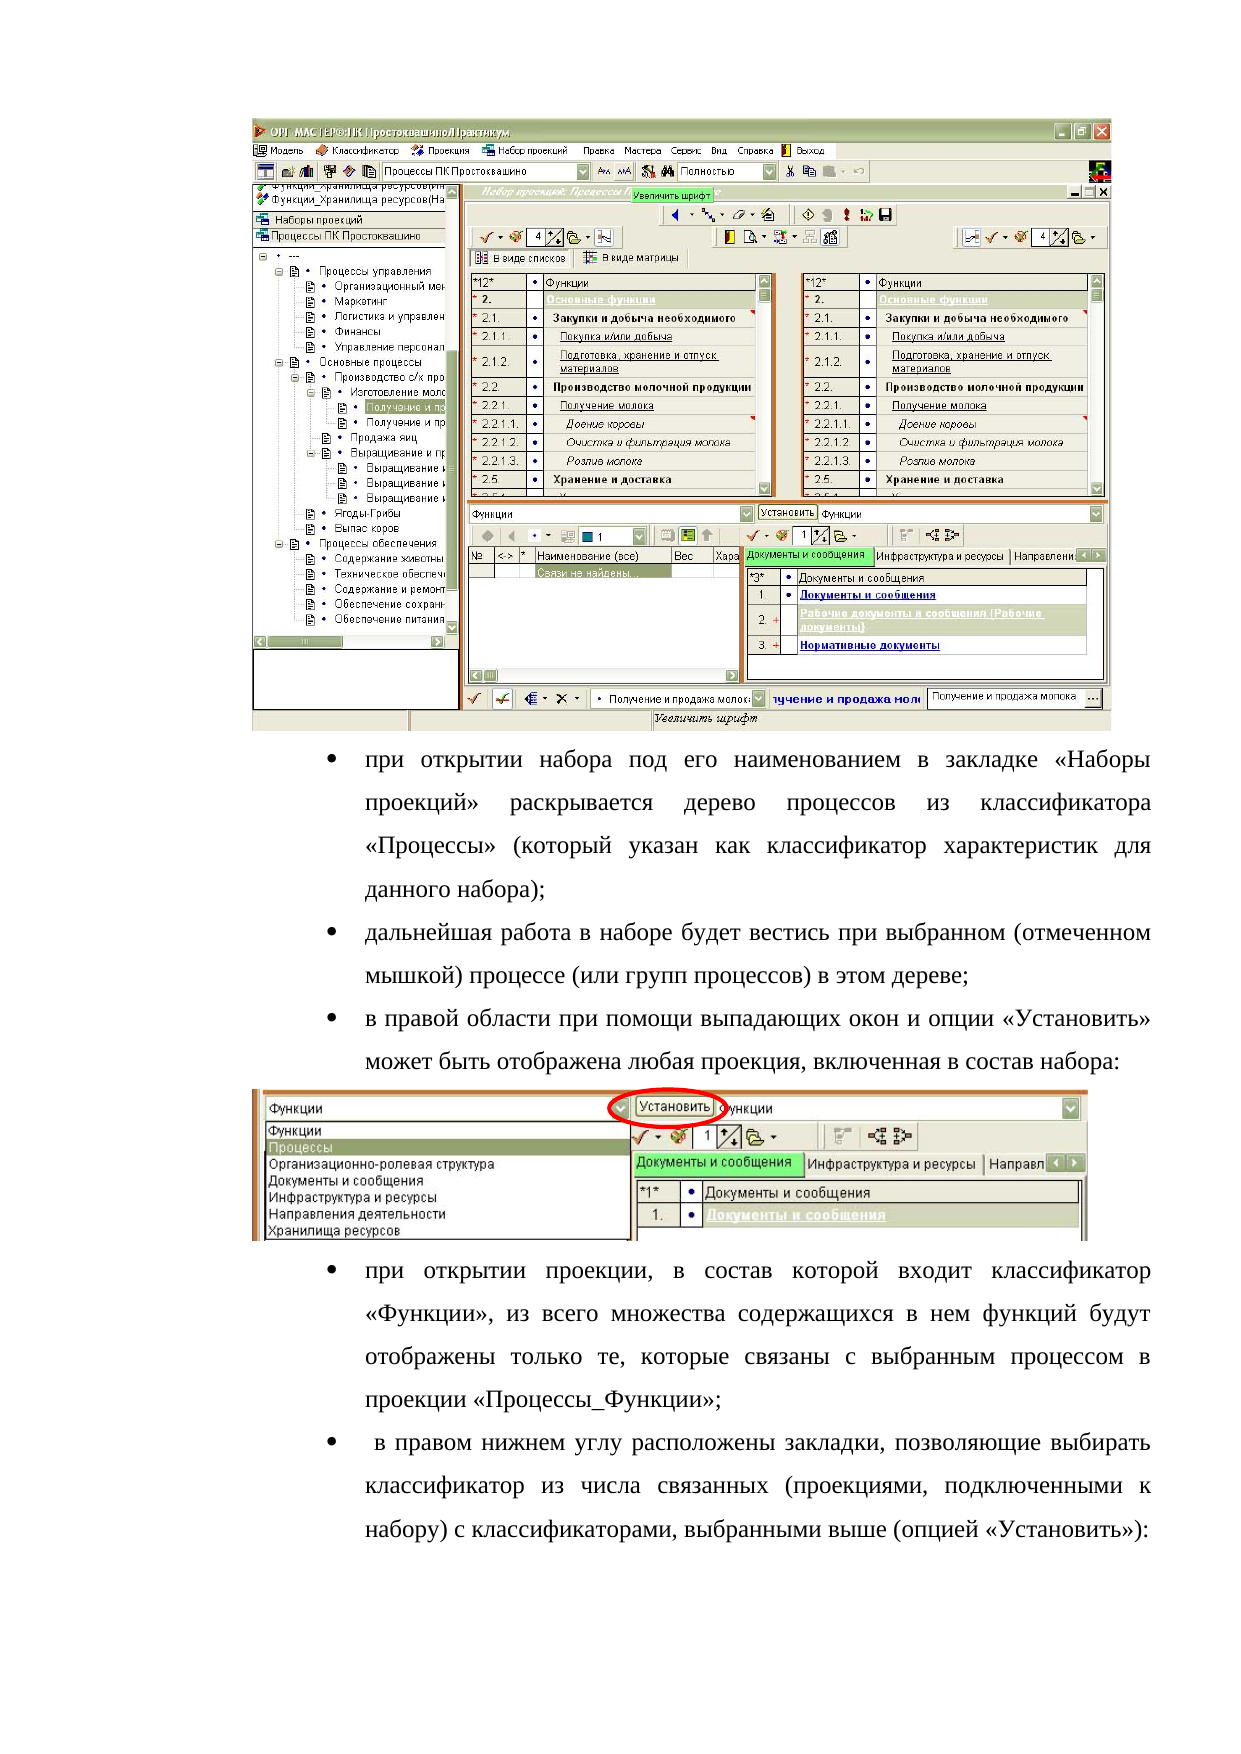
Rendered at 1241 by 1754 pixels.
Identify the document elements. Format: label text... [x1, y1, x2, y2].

picture [252, 118, 1112, 731]
list при открытии набора под его наименованием в закладке «Наборы проекций» раскрывается дерево процессов из классификатора «Процессы» (который указан как классификатор характеристик для данного набора); [327, 744, 1152, 902]
picture [612, 1092, 724, 1124]
picture [252, 1089, 1089, 1241]
list дальнейшая работа в наборе будет вестись при выбранном (отмеченном мышкой) процессе (или групп процессов) в этом дереве; [327, 917, 1152, 989]
list в правом нижнем углу расположены закладки, позволяющие выбирать классификатор из числа связанных (проекциями, подключенными к набору) с классификаторами, выбранными выше (опцией «Установить»): [327, 1427, 1152, 1542]
list в правой области при помощи выпадающих окон и опции «Установить» может быть отображена любая проекция, включенная в состав набора: [327, 1003, 1152, 1075]
list при открытии проекции, в состав которой входит классификатор «Функции», из всего множества содержащихся в нем функций будут отображены только те, которые связаны с выбранным процессом в проекции «Процессы_Функции»; [327, 1255, 1152, 1413]
